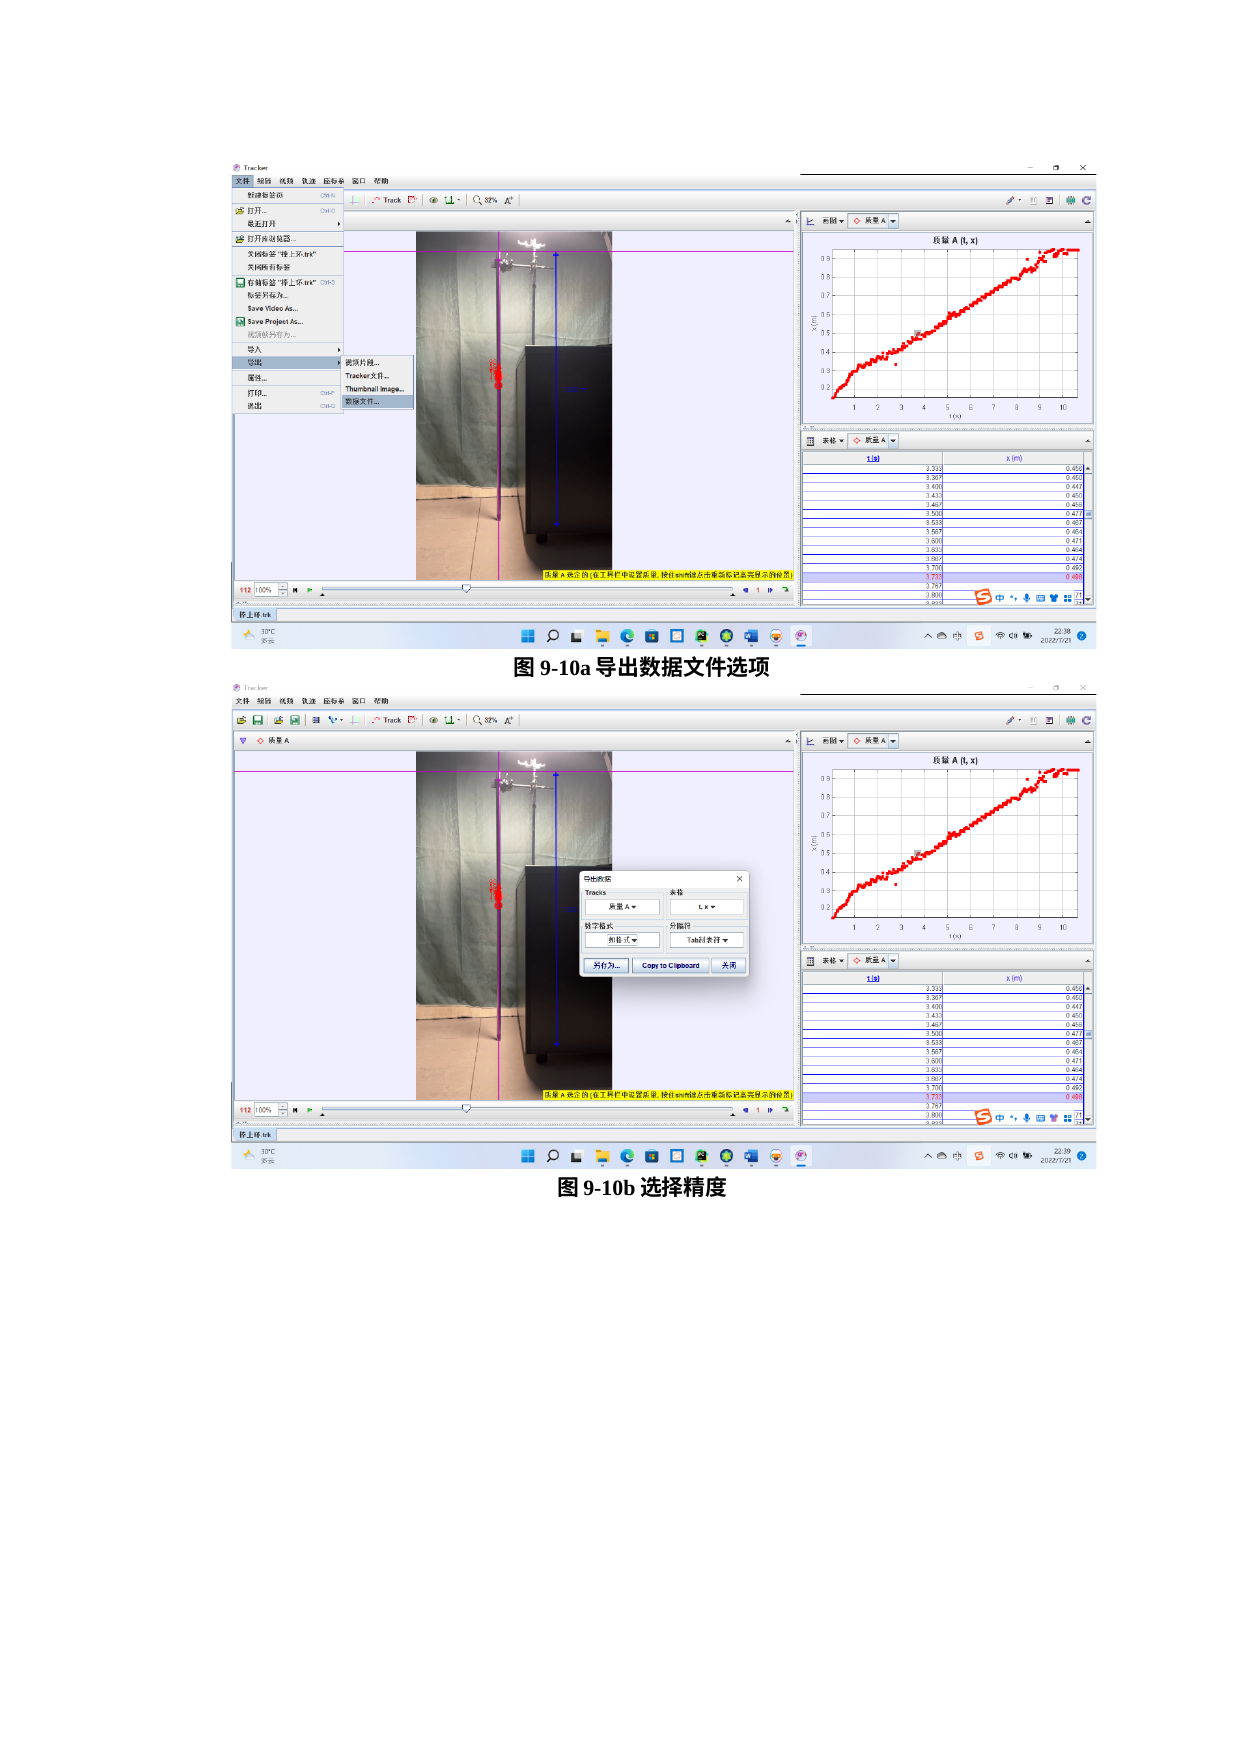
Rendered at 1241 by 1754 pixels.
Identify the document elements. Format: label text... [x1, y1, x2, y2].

text 图9-10a导出数据文件选项 [231, 649, 1053, 682]
picture [231, 682, 1097, 1169]
text 图9-10b选择精度 [231, 1169, 1053, 1202]
picture [231, 162, 1097, 649]
